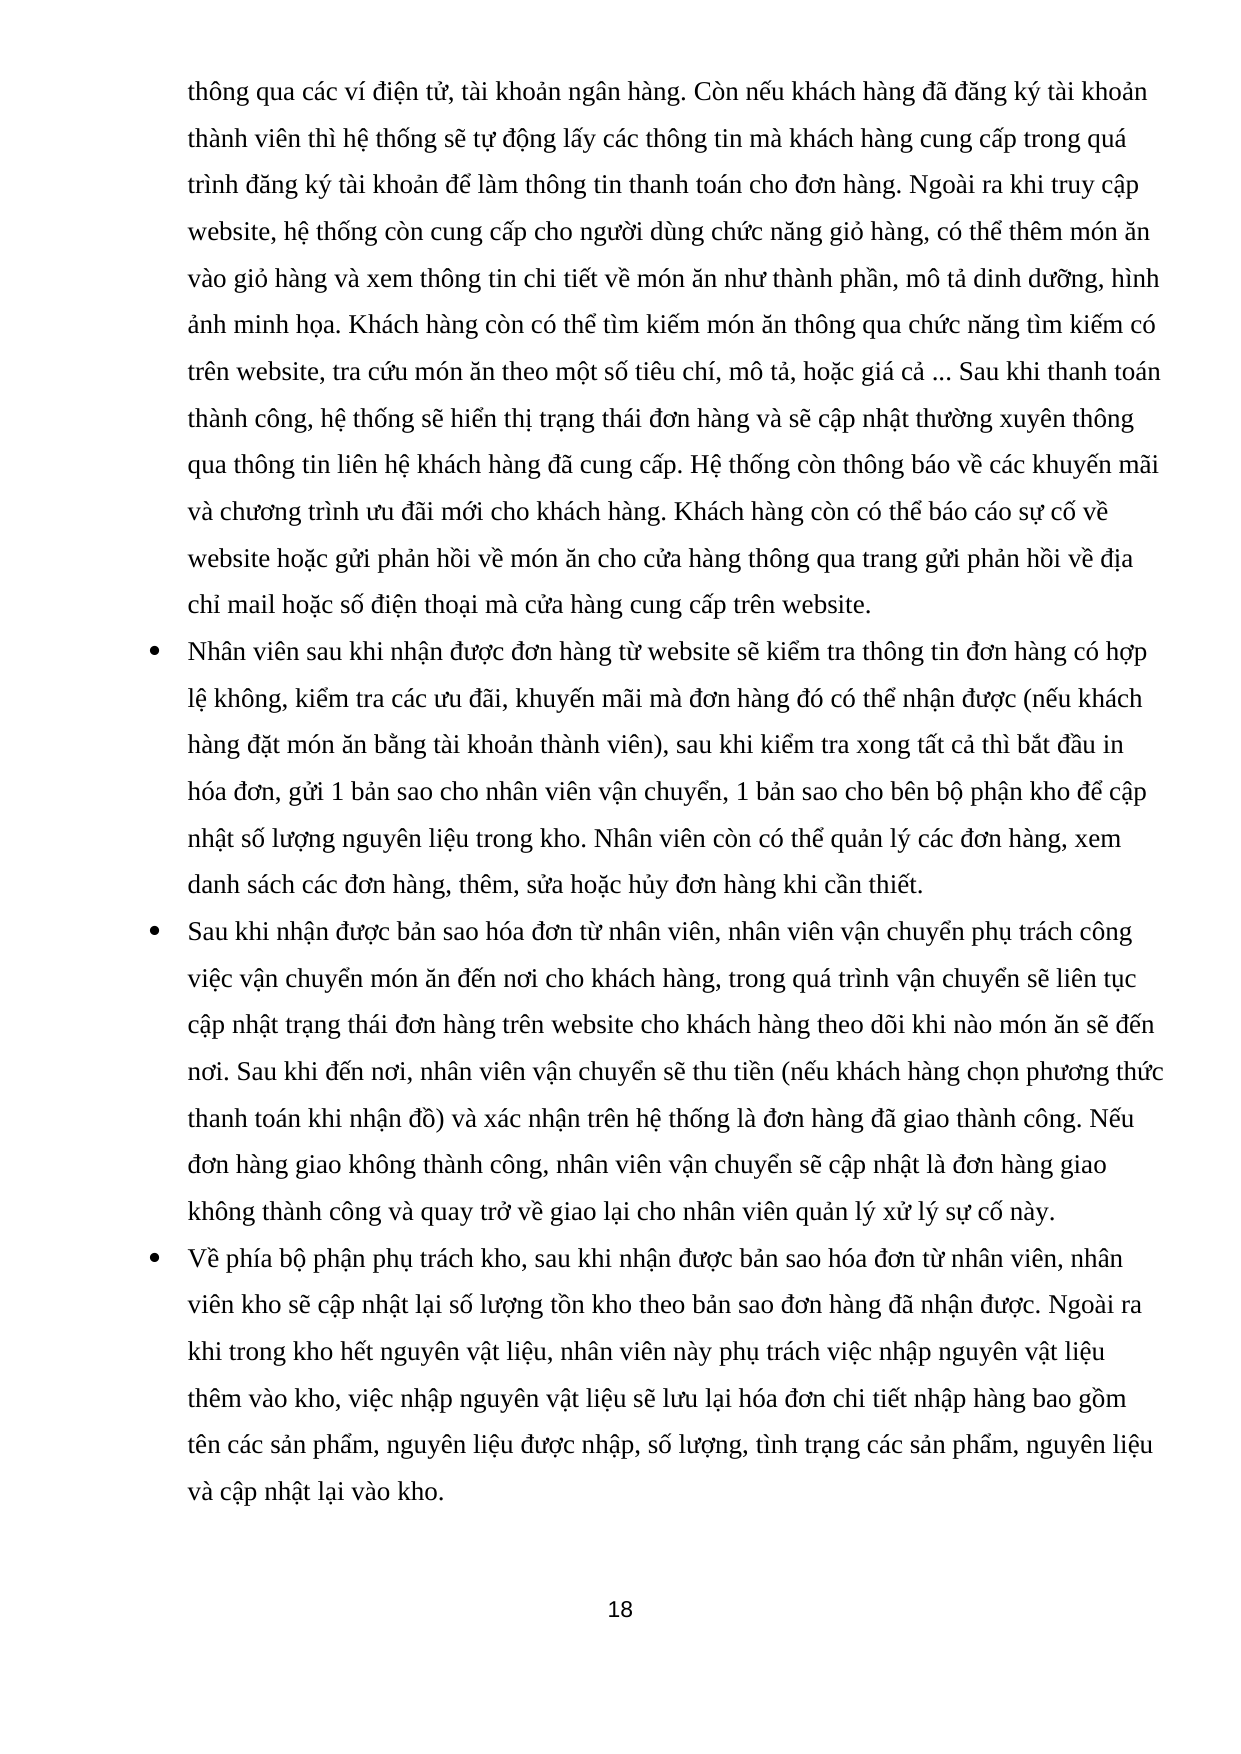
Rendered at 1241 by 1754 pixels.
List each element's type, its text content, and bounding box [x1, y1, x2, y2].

list Sau khi nhận được bản sao hóa đơn từ nhân viên, nhân viên vận chuyển phụ trách công việc vận chuyển món ăn đến nơi cho khách hàng, trong quá trình vận chuyển sẽ liên tục cập nhật trạng thái đơn hàng trên website cho khách hàng theo dõi khi nào món ăn sẽ đến nơi. Sau khi đến nơi, nhân viên vận chuyển sẽ thu tiền (nếu khách hàng chọn phương thức thanh toán khi nhận đồ) và xác nhận trên hệ thống là đơn hàng đã giao thành công. Nếu đơn hàng giao không thành công, nhân viên vận chuyển sẽ cập nhật là đơn hàng giao không thành công và quay trở về giao lại cho nhân viên quản lý xử lý sự cố này. [150, 915, 1165, 1226]
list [150, 75, 1165, 619]
list Về phía bộ phận phụ trách kho, sau khi nhận được bản sao hóa đơn từ nhân viên, nhân viên kho sẽ cập nhật lại số lượng tồn kho theo bản sao đơn hàng đã nhận được. Ngoài ra khi trong kho hết nguyên vật liệu, nhân viên này phụ trách việc nhập nguyên vật liệu thêm vào kho, việc nhập nguyên vật liệu sẽ lưu lại hóa đơn chi tiết nhập hàng bao gồm tên các sản phẩm, nguyên liệu được nhập, số lượng, tình trạng các sản phẩm, nguyên liệu và cập nhật lại vào kho. [150, 1242, 1165, 1506]
list Nhân viên sau khi nhận được đơn hàng từ website sẽ kiểm tra thông tin đơn hàng có hợp lệ không, kiểm tra các ưu đãi, khuyến mãi mà đơn hàng đó có thể nhận được (nếu khách hàng đặt món ăn bằng tài khoản thành viên), sau khi kiểm tra xong tất cả thì bắt đầu in hóa đơn, gửi 1 bản sao cho nhân viên vận chuyển, 1 bản sao cho bên bộ phận kho để cập nhật số lượng nguyên liệu trong kho. Nhân viên còn có thể quản lý các đơn hàng, xem danh sách các đơn hàng, thêm, sửa hoặc hủy đơn hàng khi cần thiết. [150, 635, 1165, 899]
